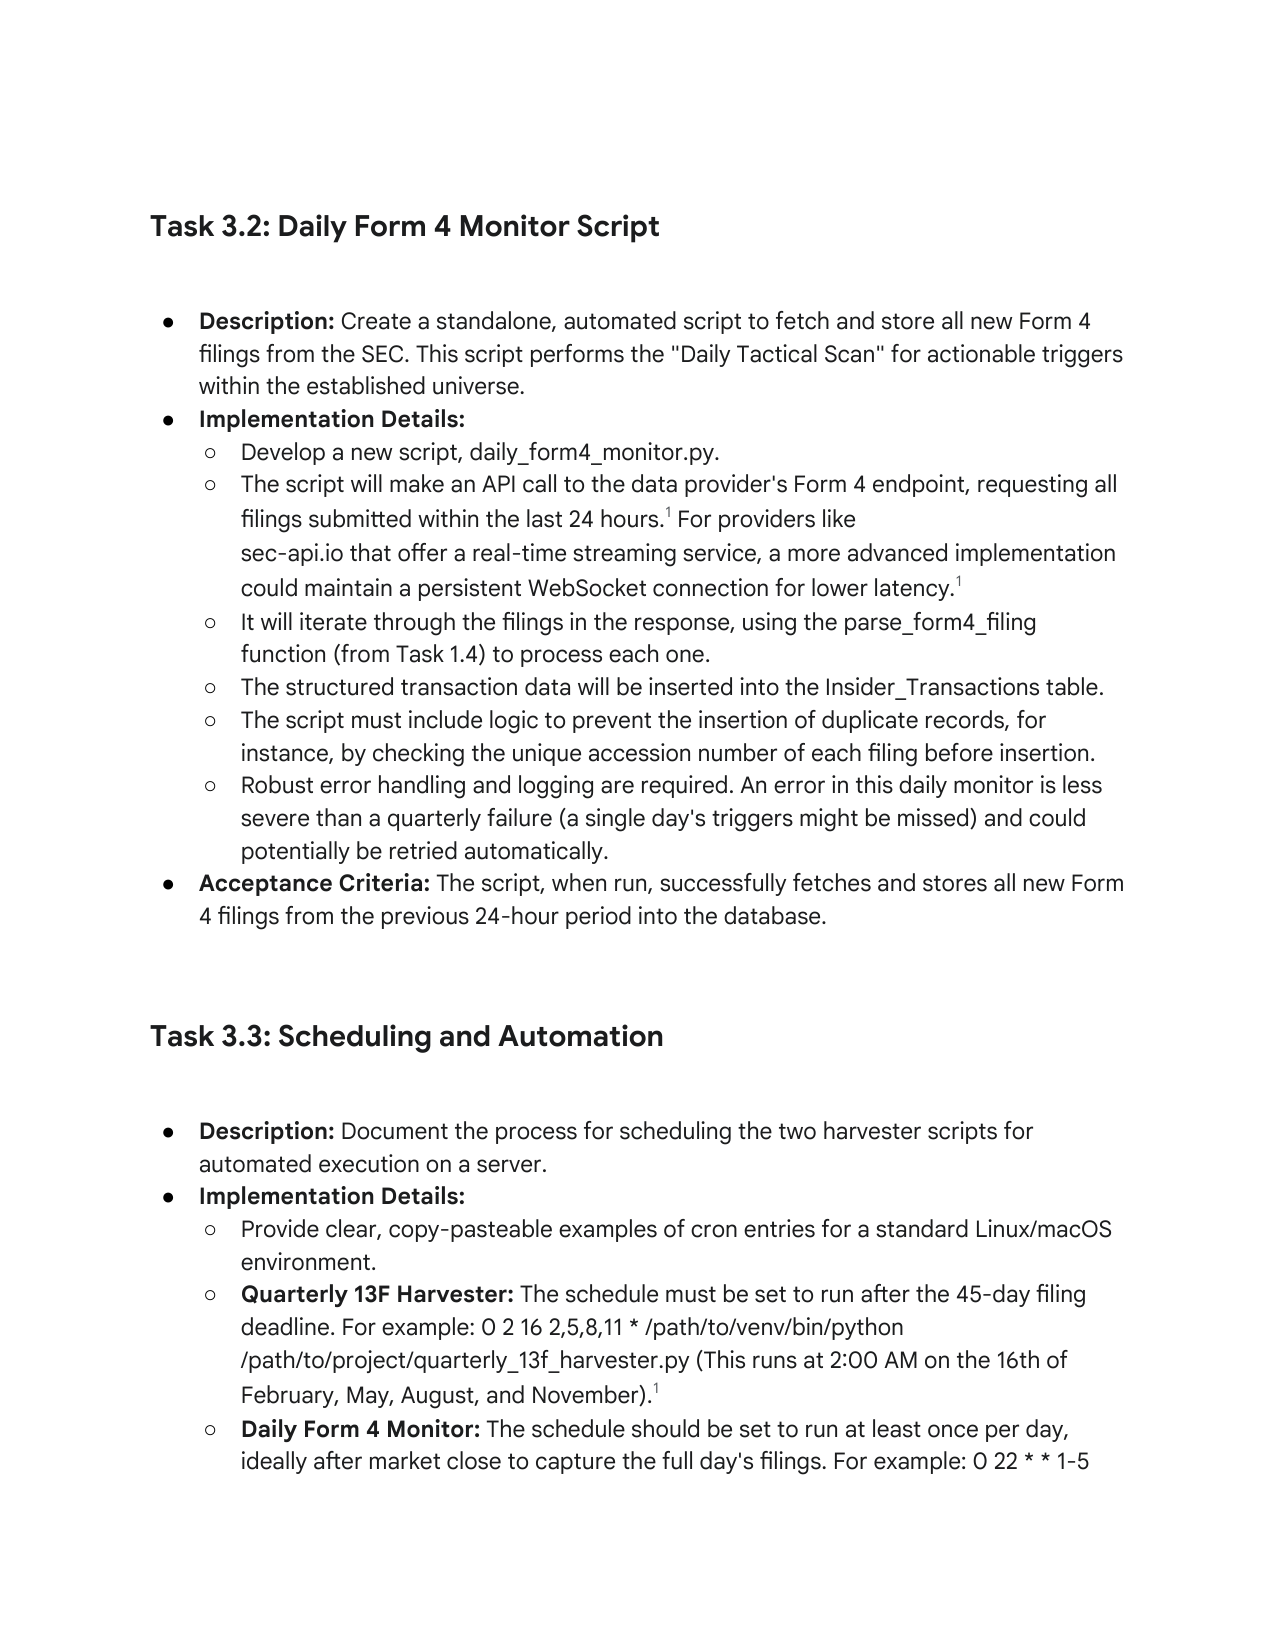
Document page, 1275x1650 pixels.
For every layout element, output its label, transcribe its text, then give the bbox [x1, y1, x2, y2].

list It will iterate through the filings in the response, using the parse_form4_filing function (from Task 1.4) to process each one. [203, 608, 1125, 669]
subtitle Task 3.3: Scheduling and Automation [150, 1018, 1125, 1054]
list The script will make an API call to the data provider's Form 4 endpoint, requesting all filings submitted within the last 24 hours.1 For providers like sec-api.io that offer a real-time streaming service, a more advanced implementation could maintain a persistent WebSocket connection for lower latency.1 [203, 471, 1125, 603]
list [203, 1415, 1125, 1476]
list Develop a new script, daily_form4_monitor.py. [203, 438, 1125, 467]
list Description: Create a standalone, automated script to fetch and store all new Form 4 filings from the SEC. This script performs the "Daily Tactical Scan" for actionable triggers within the established universe. [161, 307, 1125, 401]
subtitle Task 3.2: Daily Form 4 Monitor Script [150, 208, 1125, 244]
list Description: Document the process for scheduling the two harvester scripts for automated execution on a server. [161, 1117, 1125, 1178]
list The script must include logic to prevent the insertion of duplicate records, for instance, by checking the unique accession number of each filing before insertion. [203, 706, 1125, 767]
list Robust error handling and logging are required. An error in this daily monitor is less severe than a quarterly failure (a single day's triggers might be missed) and could potentially be retried automatically. [203, 771, 1125, 866]
list Quarterly 13F Harvester: The schedule must be set to run after the 45-day filing deadline. For example: 0 2 16 2,5,8,11 * /path/to/venv/bin/python /path/to/project/quarterly_13f_harvester.py (This runs at 2:00 AM on the 16th of February, May, August, and November).1 [203, 1281, 1125, 1411]
list Implementation Details: [161, 1182, 1125, 1211]
list Provide clear, copy-pasteable examples of cron entries for a standard Linux/macOS environment. [203, 1215, 1125, 1277]
list Implementation Details: [161, 405, 1125, 434]
list The structured transaction data will be inserted into the Insider_Transactions table. [203, 673, 1125, 702]
list Acceptance Criteria: The script, when run, successfully fetches and stores all new Form 4 filings from the previous 24-hour period into the database. [161, 869, 1125, 931]
